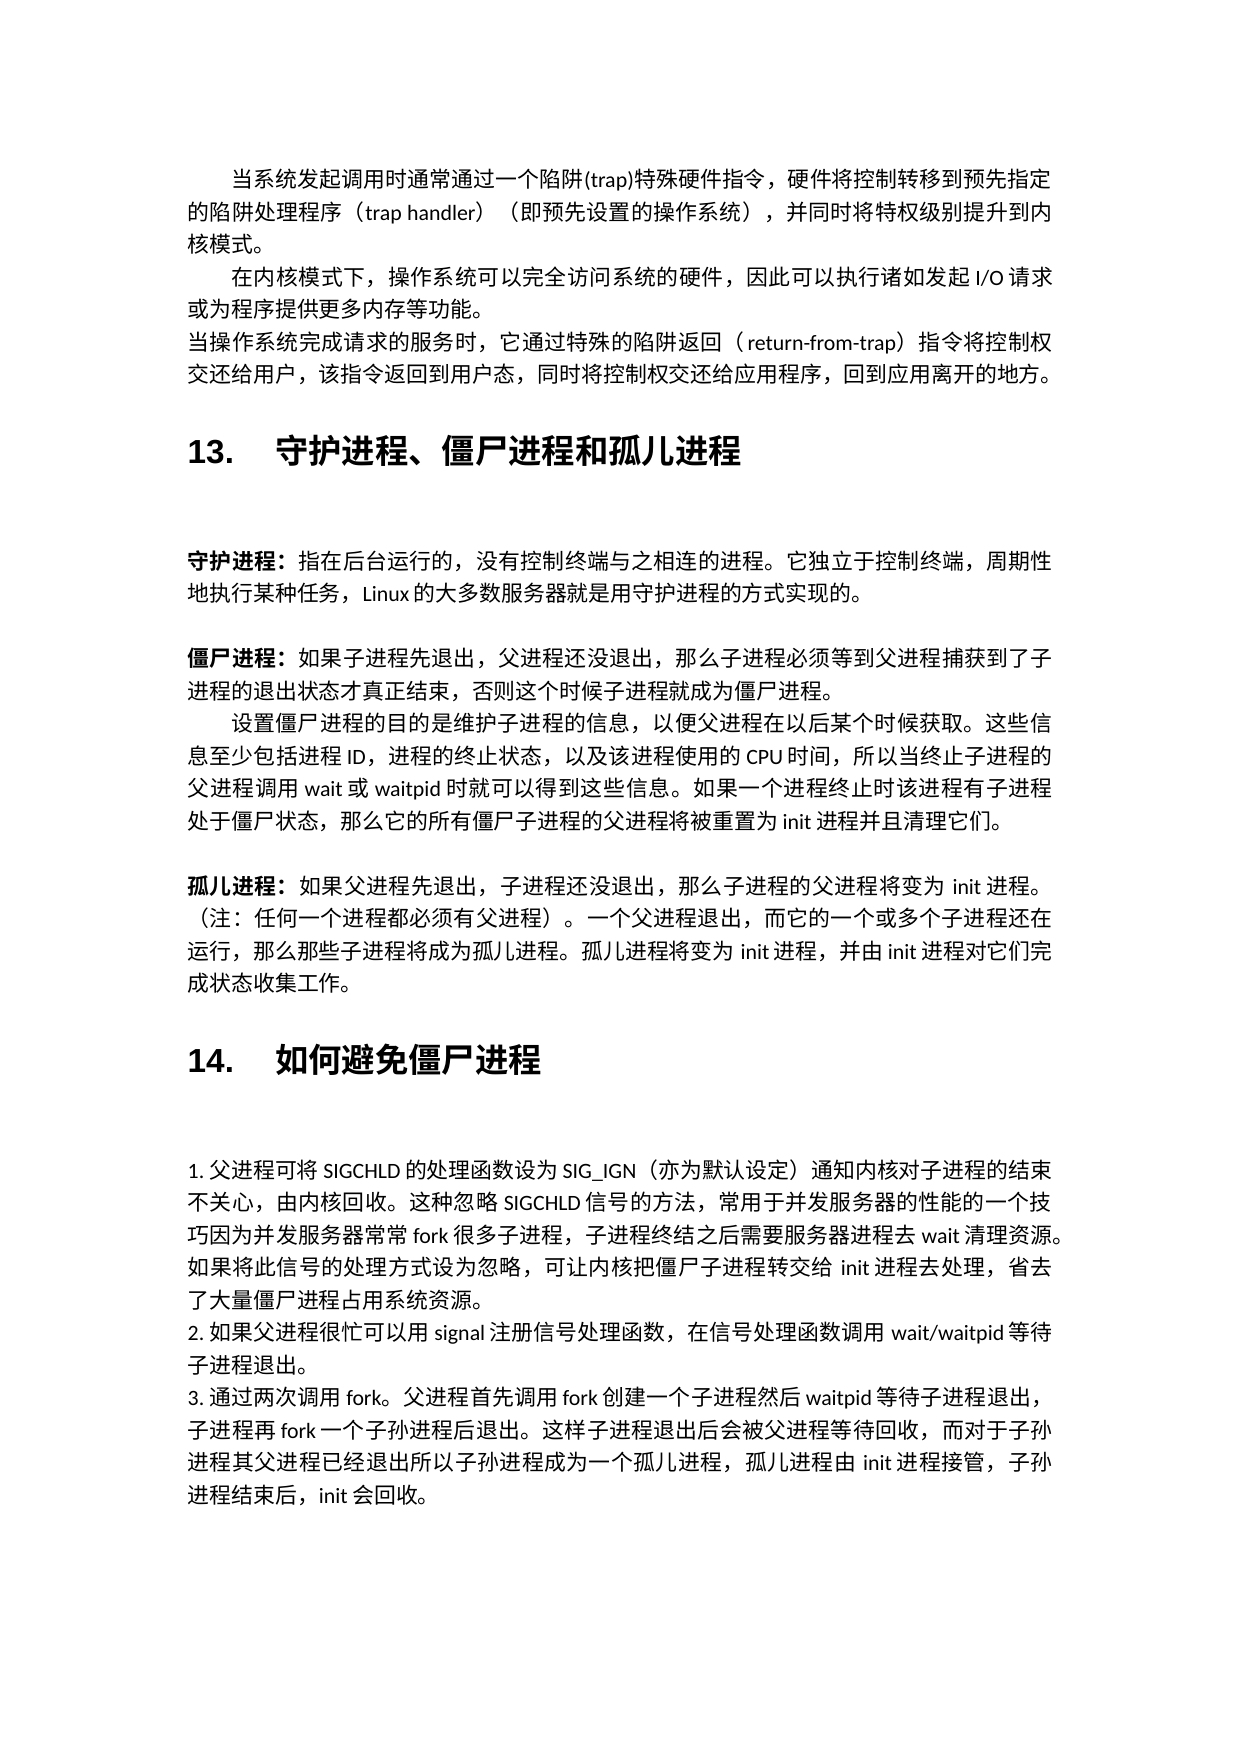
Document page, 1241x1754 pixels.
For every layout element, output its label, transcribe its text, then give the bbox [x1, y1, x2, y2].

list 父进程可将SIGCHLD的处理函数设为SIG_IGN（亦为默认设定）通知内核对子进程的结束不关心，由内核回收。这种忽略SIGCHLD信号的方法，常用于并发服务器的性能的一个技巧因为并发服务器常常fork很多子进程，子进程终结之后需要服务器进程去wait清理资源。如果将此信号的处理方式设为忽略，可让内核把僵尸子进程转交给init进程去处理，省去了大量僵尸进程占用系统资源。 [187, 1152, 1053, 1315]
list 当系统发起调用时通常通过一个陷阱(trap)特殊硬件指令，硬件将控制转移到预先指定的陷阱处理程序（trap handler）（即预先设置的操作系统），并同时将特权级别提升到内核模式。 [187, 162, 1053, 259]
list 通过两次调用fork。父进程首先调用fork创建一个子进程然后waitpid等待子进程退出，子进程再fork一个子孙进程后退出。这样子进程退出后会被父进程等待回收，而对于子孙进程其父进程已经退出所以子孙进程成为一个孤儿进程，孤儿进程由init进程接管，子孙进程结束后，init会回收。 [187, 1380, 1053, 1510]
text 设置僵尸进程的目的是维护子进程的信息，以便父进程在以后某个时候获取。这些信息至少包括进程ID，进程的终止状态，以及该进程使用的CPU时间，所以当终止子进程的父进程调用wait或waitpid时就可以得到这些信息。如果一个进程终止时该进程有子进程处于僵尸状态，那么它的所有僵尸子进程的父进程将被重置为init进程并且清理它们。 [187, 706, 1053, 836]
text 当操作系统完成请求的服务时，它通过特殊的陷阱返回（return-from-trap）指令将控制权交还给用户，该指令返回到用户态，同时将控制权交还给应用程序，回到应用离开的地方。 [187, 324, 1053, 389]
text 守护进程：指在后台运行的，没有控制终端与之相连的进程。它独立于控制终端，周期性地执行某种任务，Linux的大多数服务器就是用守护进程的方式实现的。 [187, 543, 1053, 608]
text 孤儿进程：如果父进程先退出，子进程还没退出，那么子进程的父进程将变为init进程。（注：任何一个进程都必须有父进程）。一个父进程退出，而它的一个或多个子进程还在运行，那么那些子进程将成为孤儿进程。孤儿进程将变为init进程，并由init进程对它们完成状态收集工作。 [187, 868, 1053, 998]
subtitle 守护进程、僵尸进程和孤儿进程 [187, 417, 1053, 482]
list 在内核模式下，操作系统可以完全访问系统的硬件，因此可以执行诸如发起I/O请求或为程序提供更多内存等功能。 [187, 259, 1053, 324]
list 如果父进程很忙可以用signal注册信号处理函数，在信号处理函数调用wait/waitpid等待子进程退出。 [187, 1315, 1053, 1380]
text 僵尸进程：如果子进程先退出，父进程还没退出，那么子进程必须等到父进程捕获到了子进程的退出状态才真正结束，否则这个时候子进程就成为僵尸进程。 [187, 641, 1053, 706]
subtitle 如何避免僵尸进程 [187, 1025, 1053, 1090]
